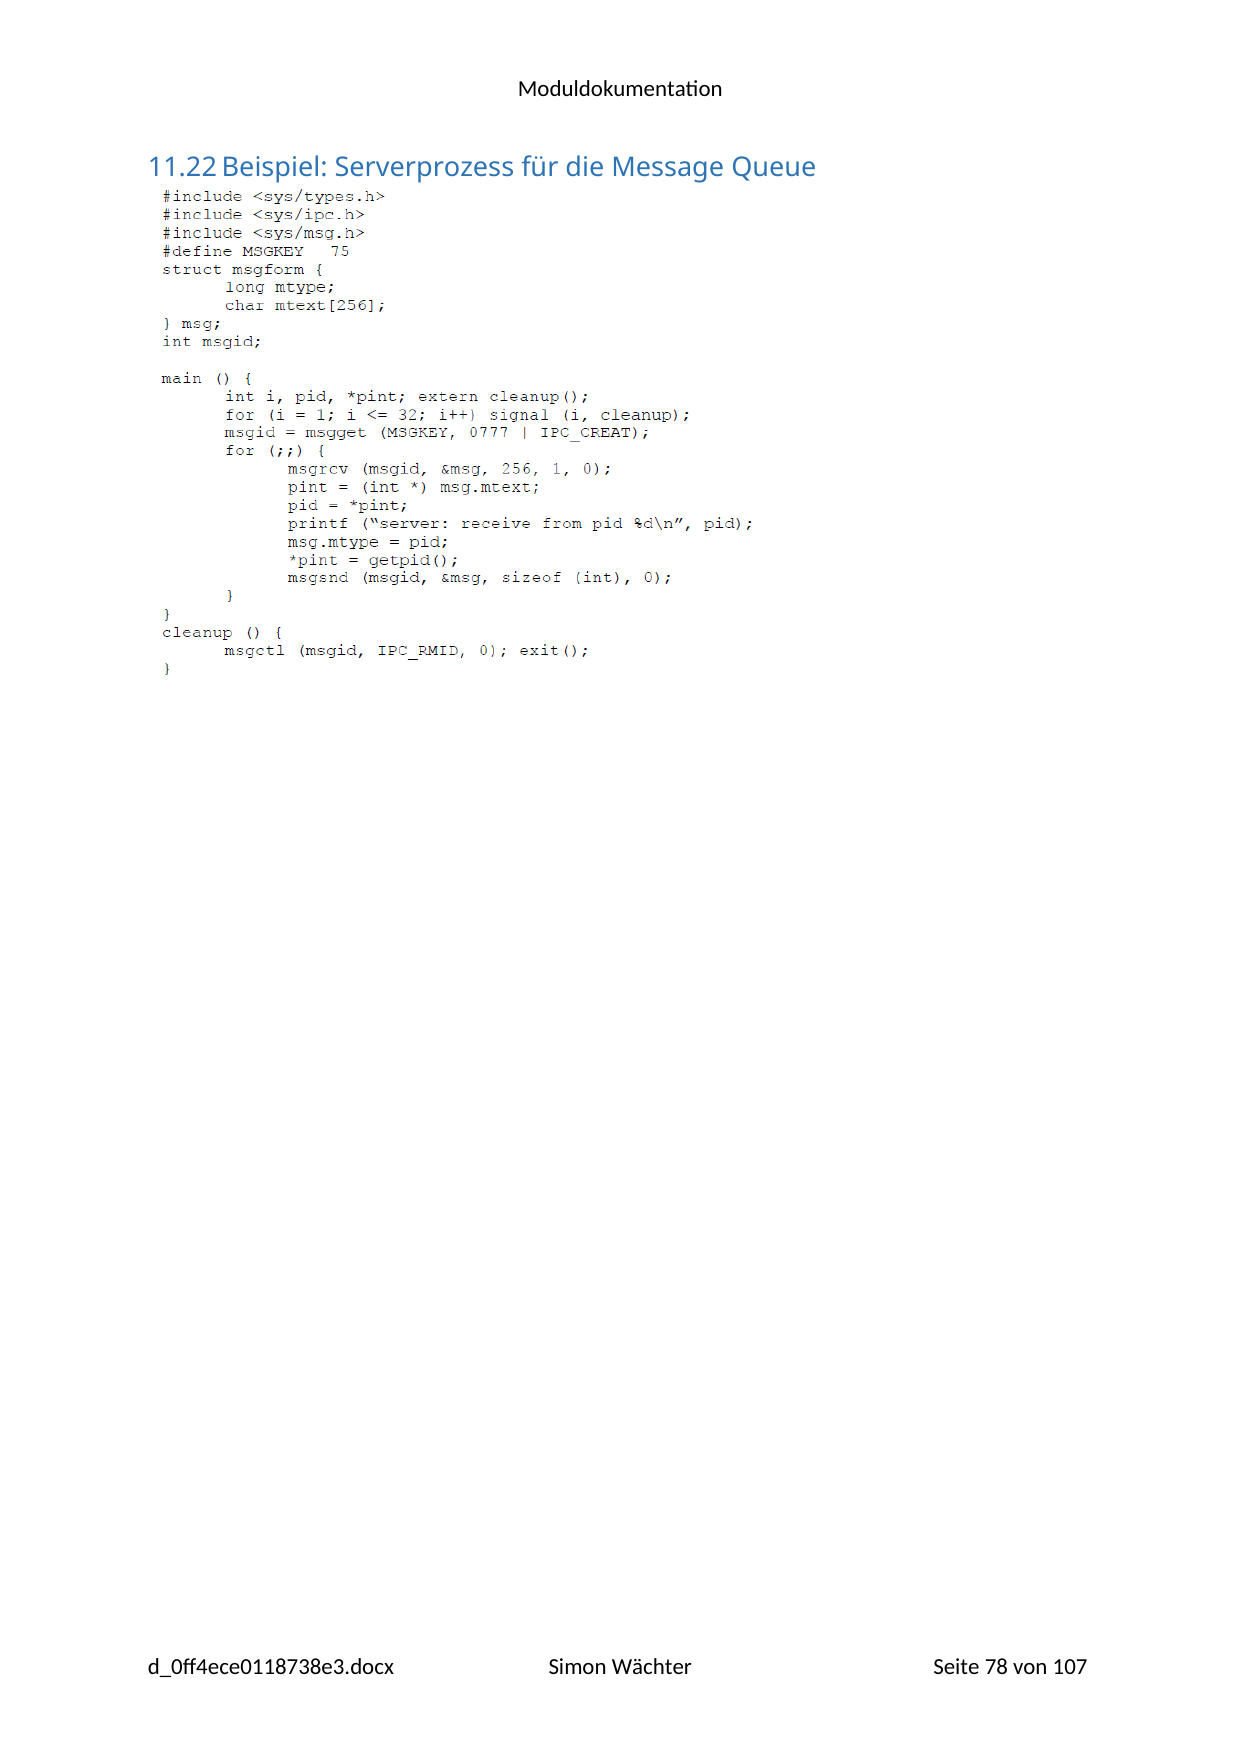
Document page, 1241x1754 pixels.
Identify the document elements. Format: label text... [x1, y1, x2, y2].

picture [147, 187, 1093, 685]
subtitle Beispiel: Serverprozess für die Message Queue [148, 148, 1093, 184]
